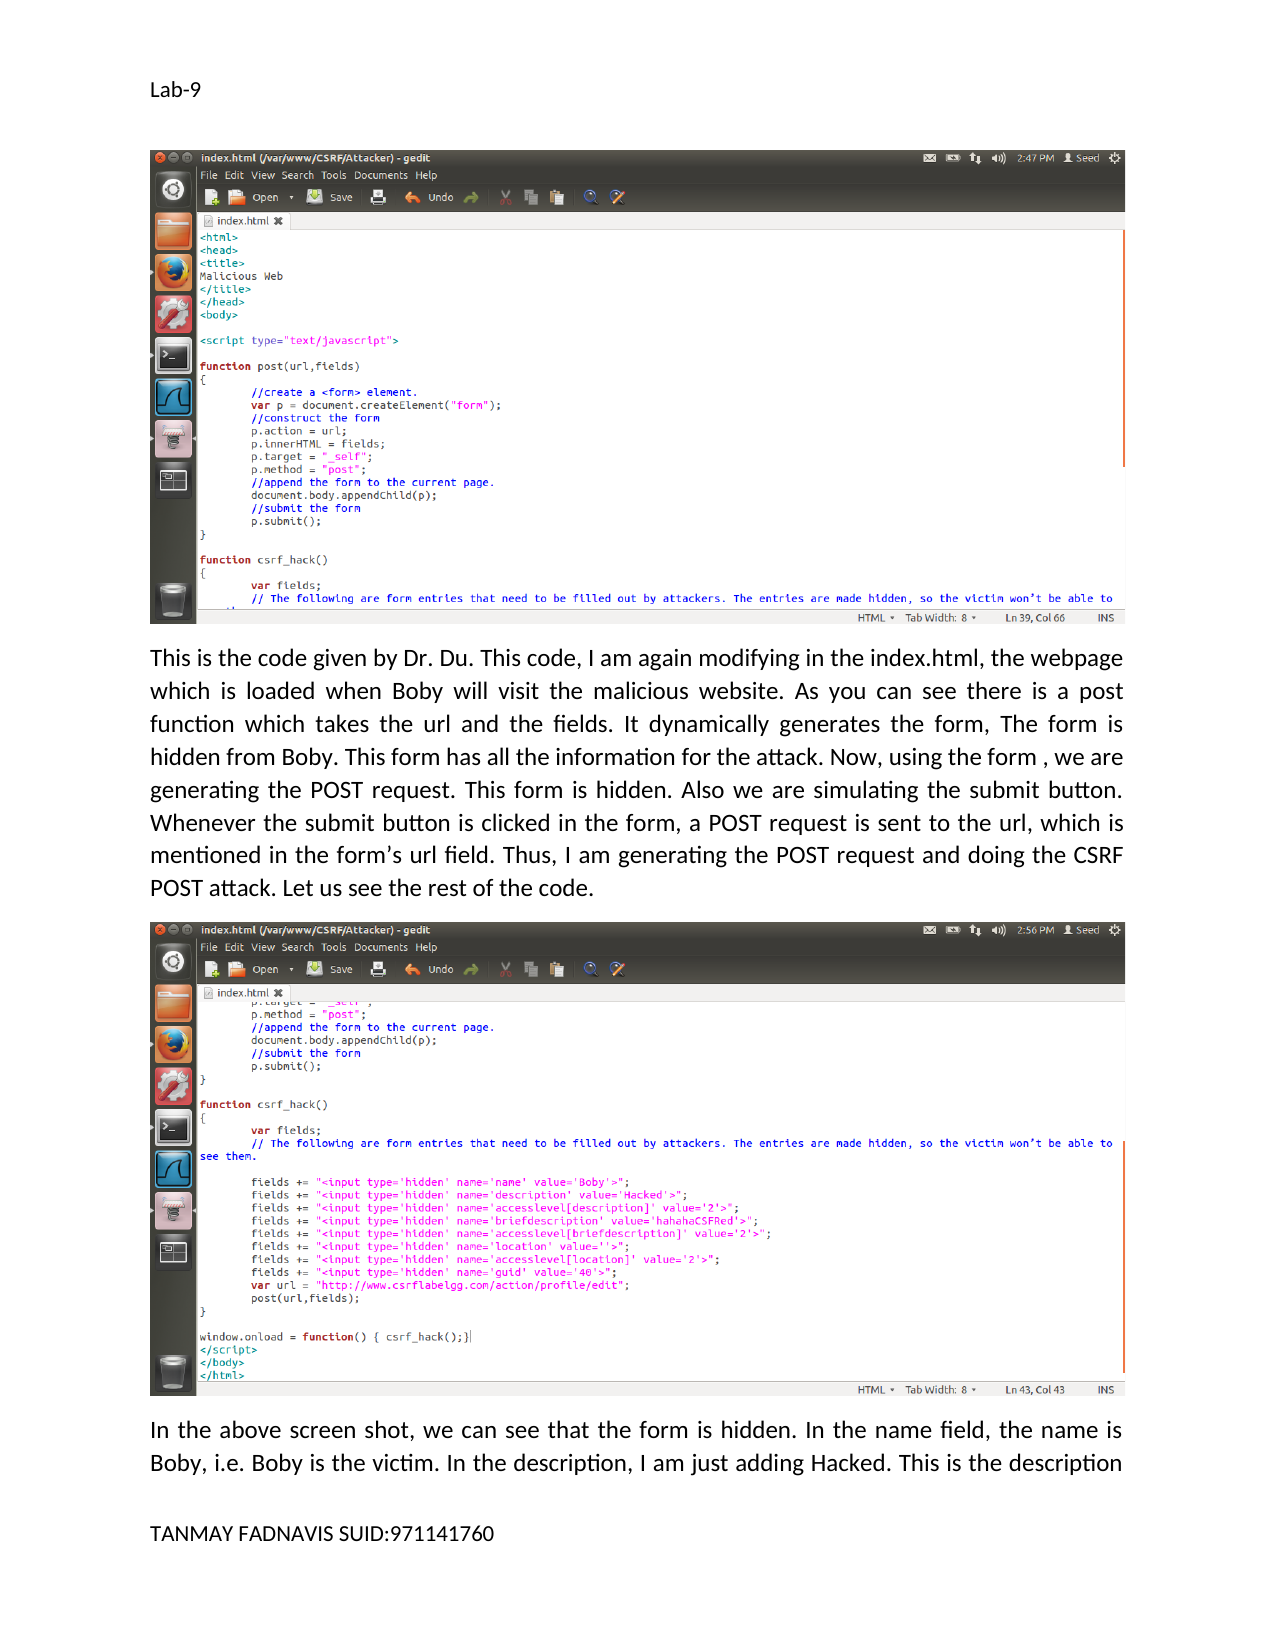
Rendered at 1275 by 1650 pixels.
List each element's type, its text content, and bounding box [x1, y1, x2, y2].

picture [150, 922, 1125, 1396]
picture [150, 150, 1125, 624]
text This is the code given by Dr. Du. This code, I am again modifying in the index.html, the webpage which is loaded when Boby will visit the malicious website. As you can see there is a post function which takes the url and the fields. It dynamically generates the form, The form is hidden from Boby. This form has all the information for the attack. Now, using the form , we are generating the POST request. This form is hidden. Also we are simulating the submit button. Whenever the submit button is clicked in the form, a POST request is sent to the url, which is mentioned in the form’s url field. Thus, I am generating the POST request and doing the CSRF POST attack. Let us see the rest of the code. [150, 642, 1125, 903]
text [150, 1414, 1125, 1478]
